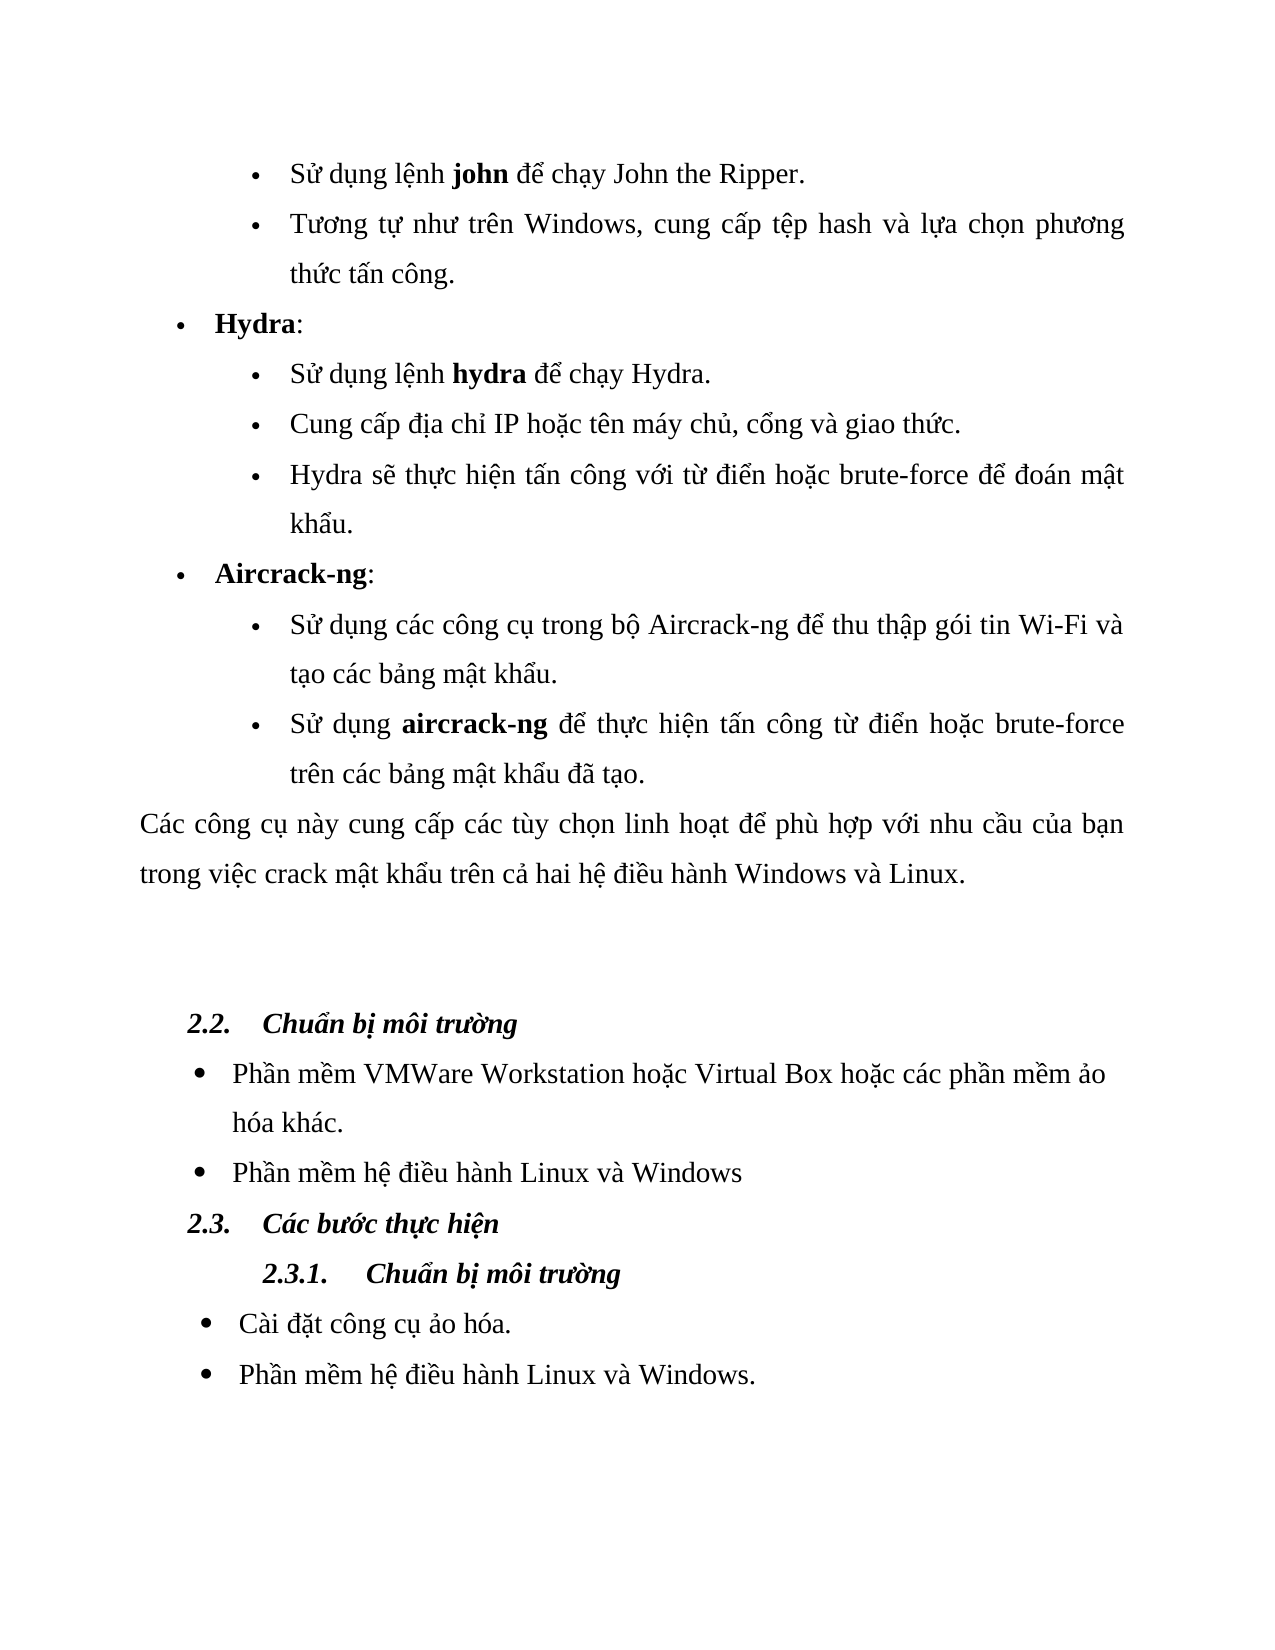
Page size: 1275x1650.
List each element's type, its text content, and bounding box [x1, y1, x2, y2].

list Hydra: [177, 306, 1126, 340]
list Sử dụng aircrack-ng để thực hiện tấn công từ điển hoặc brute-force trên các bảng mật khẩu đã tạo. [252, 707, 1126, 790]
list Aircrack-ng: [177, 557, 1126, 590]
list Phần mềm VMWare Workstation hoặc Virtual Box hoặc các phần mềm ảo hóa khác. [194, 1056, 1126, 1139]
list Phần mềm hệ điều hành Linux và Windows [194, 1155, 1137, 1189]
list Các bước thực hiện [187, 1206, 1137, 1239]
list Cung cấp địa chỉ IP hoặc tên máy chủ, cổng và giao thức. [252, 407, 1126, 440]
list Cài đặt công cụ ảo hóa. [201, 1306, 1137, 1340]
list Hydra sẽ thực hiện tấn công với từ điển hoặc brute-force để đoán mật khẩu. [252, 457, 1126, 540]
list Sử dụng các công cụ trong bộ Aircrack-ng để thu thập gói tin Wi-Fi và tạo các bảng mật khẩu. [252, 607, 1126, 690]
text Các công cụ này cung cấp các tùy chọn linh hoạt để phù hợp với nhu cầu của bạn trong việc crack mật khẩu trên cả hai hệ điều hành Windows và Linux. [139, 806, 1126, 889]
list Chuẩn bị môi trường [187, 1006, 1137, 1040]
list Tương tự như trên Windows, cung cấp tệp hash và lựa chọn phương thức tấn công. [252, 206, 1126, 289]
list Chuẩn bị môi trường [263, 1256, 1137, 1289]
list Sử dụng lệnh john để chạy John the Ripper. [252, 156, 1126, 190]
list Sử dụng lệnh hydra để chạy Hydra. [252, 356, 1126, 390]
list Phần mềm hệ điều hành Linux và Windows. [201, 1357, 1137, 1390]
